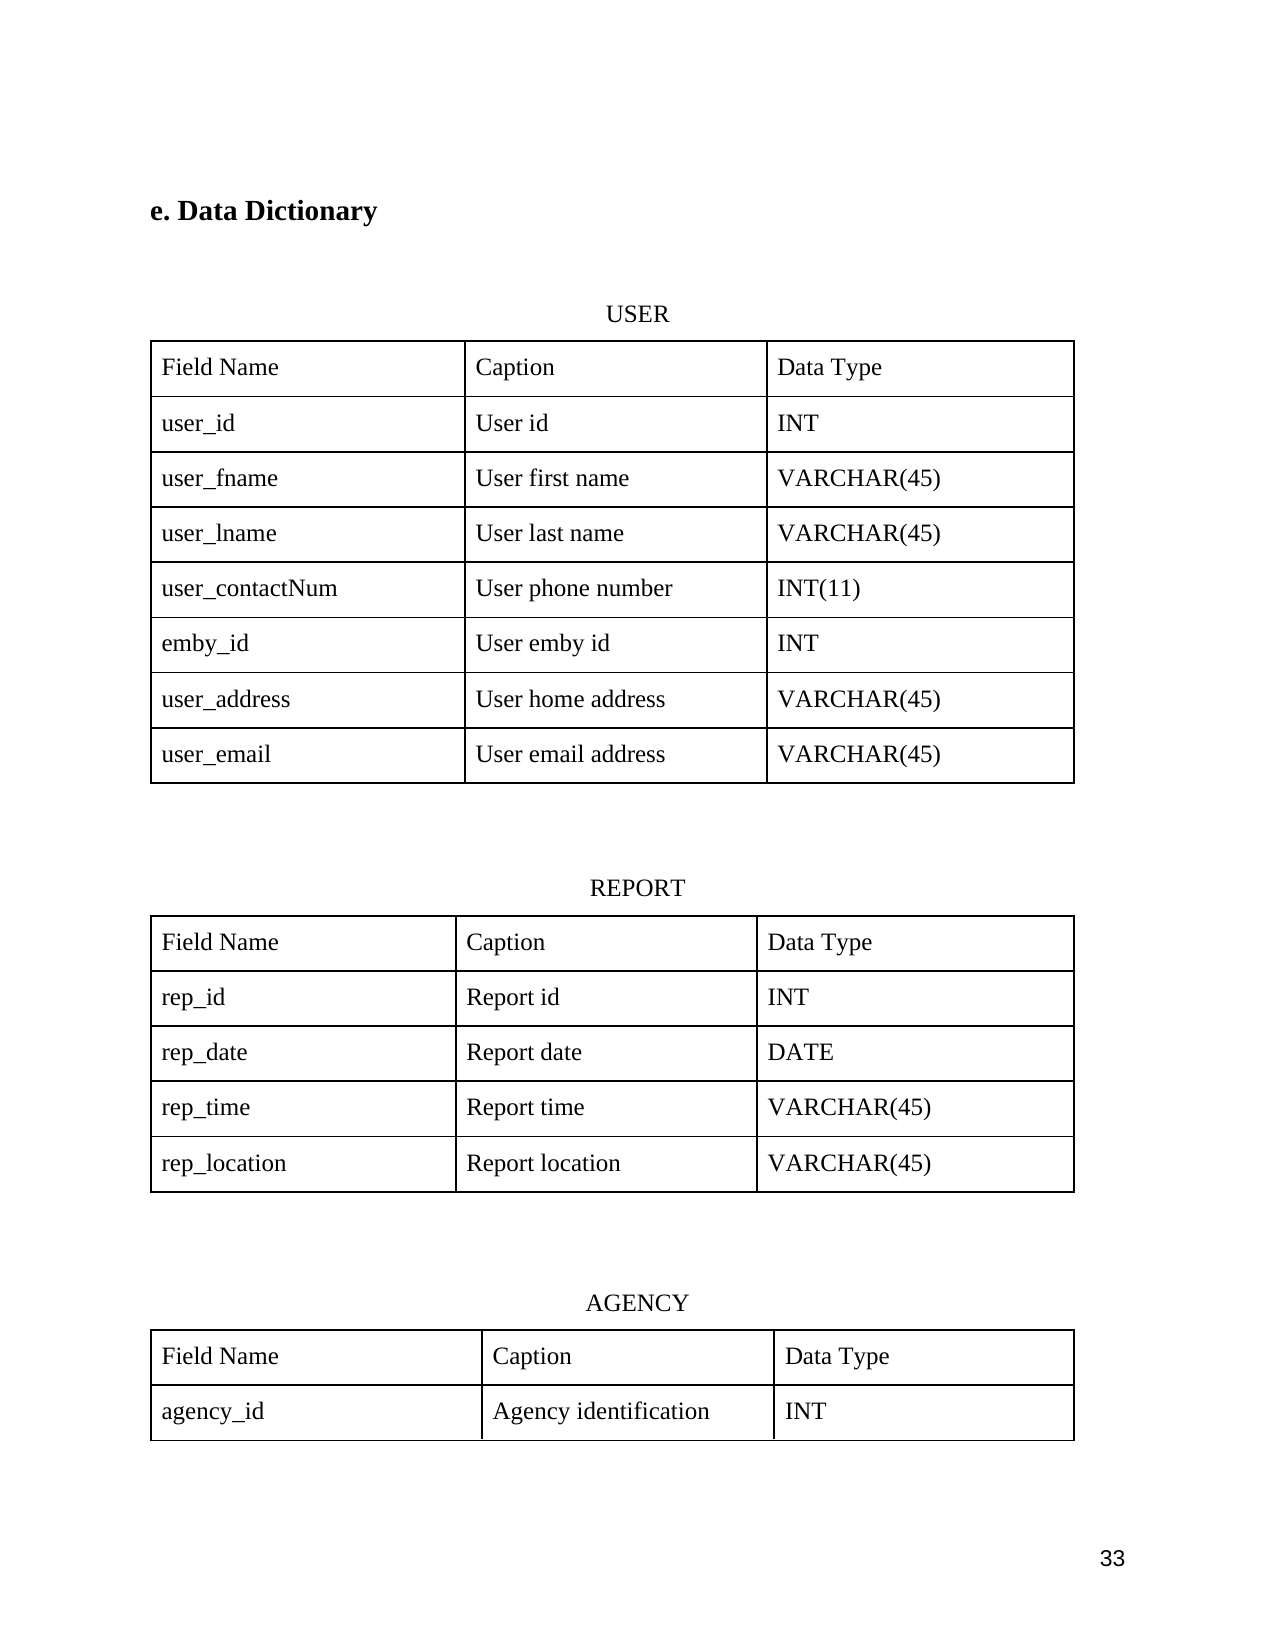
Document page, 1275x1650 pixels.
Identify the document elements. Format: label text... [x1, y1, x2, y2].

table_cell user_fname [152, 453, 464, 506]
table_cell User emby id [466, 618, 766, 672]
table_cell Agency identification [483, 1386, 773, 1439]
table_cell VARCHAR(45) [768, 673, 1073, 727]
table_cell user_address [152, 673, 464, 727]
table_header Field Name [152, 1331, 481, 1384]
subtitle e. Data Dictionary [150, 193, 1125, 226]
table_cell INT [768, 397, 1073, 451]
table_cell VARCHAR(45) [758, 1137, 1073, 1191]
table_header Caption [483, 1331, 773, 1384]
table_cell Report date [457, 1027, 756, 1080]
table_cell emby_id [152, 618, 464, 672]
table_cell user_lname [152, 508, 464, 561]
table_cell VARCHAR(45) [768, 729, 1073, 782]
table_cell Report id [457, 972, 756, 1025]
table_cell rep_time [152, 1082, 455, 1136]
table_cell VARCHAR(45) [768, 508, 1073, 561]
table_cell DATE [758, 1027, 1073, 1080]
table_cell user_email [152, 729, 464, 782]
table_cell INT [768, 618, 1073, 672]
table_cell INT(11) [768, 563, 1073, 616]
table_cell rep_id [152, 972, 455, 1025]
table_header Data Type [768, 342, 1073, 396]
subtitle AGENCY [150, 1288, 1125, 1316]
table_cell User home address [466, 673, 766, 727]
table_cell rep_date [152, 1027, 455, 1080]
table_cell VARCHAR(45) [758, 1082, 1073, 1136]
table_cell User first name [466, 453, 766, 506]
subtitle USER [150, 299, 1125, 328]
table_header Field Name [152, 917, 455, 970]
table_cell agency_id [152, 1386, 481, 1439]
table_cell Report location [457, 1137, 756, 1191]
table_header Caption [457, 917, 756, 970]
table_header Data Type [758, 917, 1073, 970]
table_header Caption [466, 342, 766, 396]
subtitle REPORT [150, 873, 1125, 902]
table_cell INT [758, 972, 1073, 1025]
table_header Field Name [152, 342, 464, 396]
table_cell INT [775, 1386, 1073, 1439]
table_cell User id [466, 397, 766, 451]
table_cell User last name [466, 508, 766, 561]
table_cell User phone number [466, 563, 766, 616]
table_cell User email address [466, 729, 766, 782]
table_header Data Type [775, 1331, 1073, 1384]
table_cell user_contactNum [152, 563, 464, 616]
table_cell user_id [152, 397, 464, 451]
table_cell Report time [457, 1082, 756, 1136]
table_cell VARCHAR(45) [768, 453, 1073, 506]
table_cell rep_location [152, 1137, 455, 1191]
